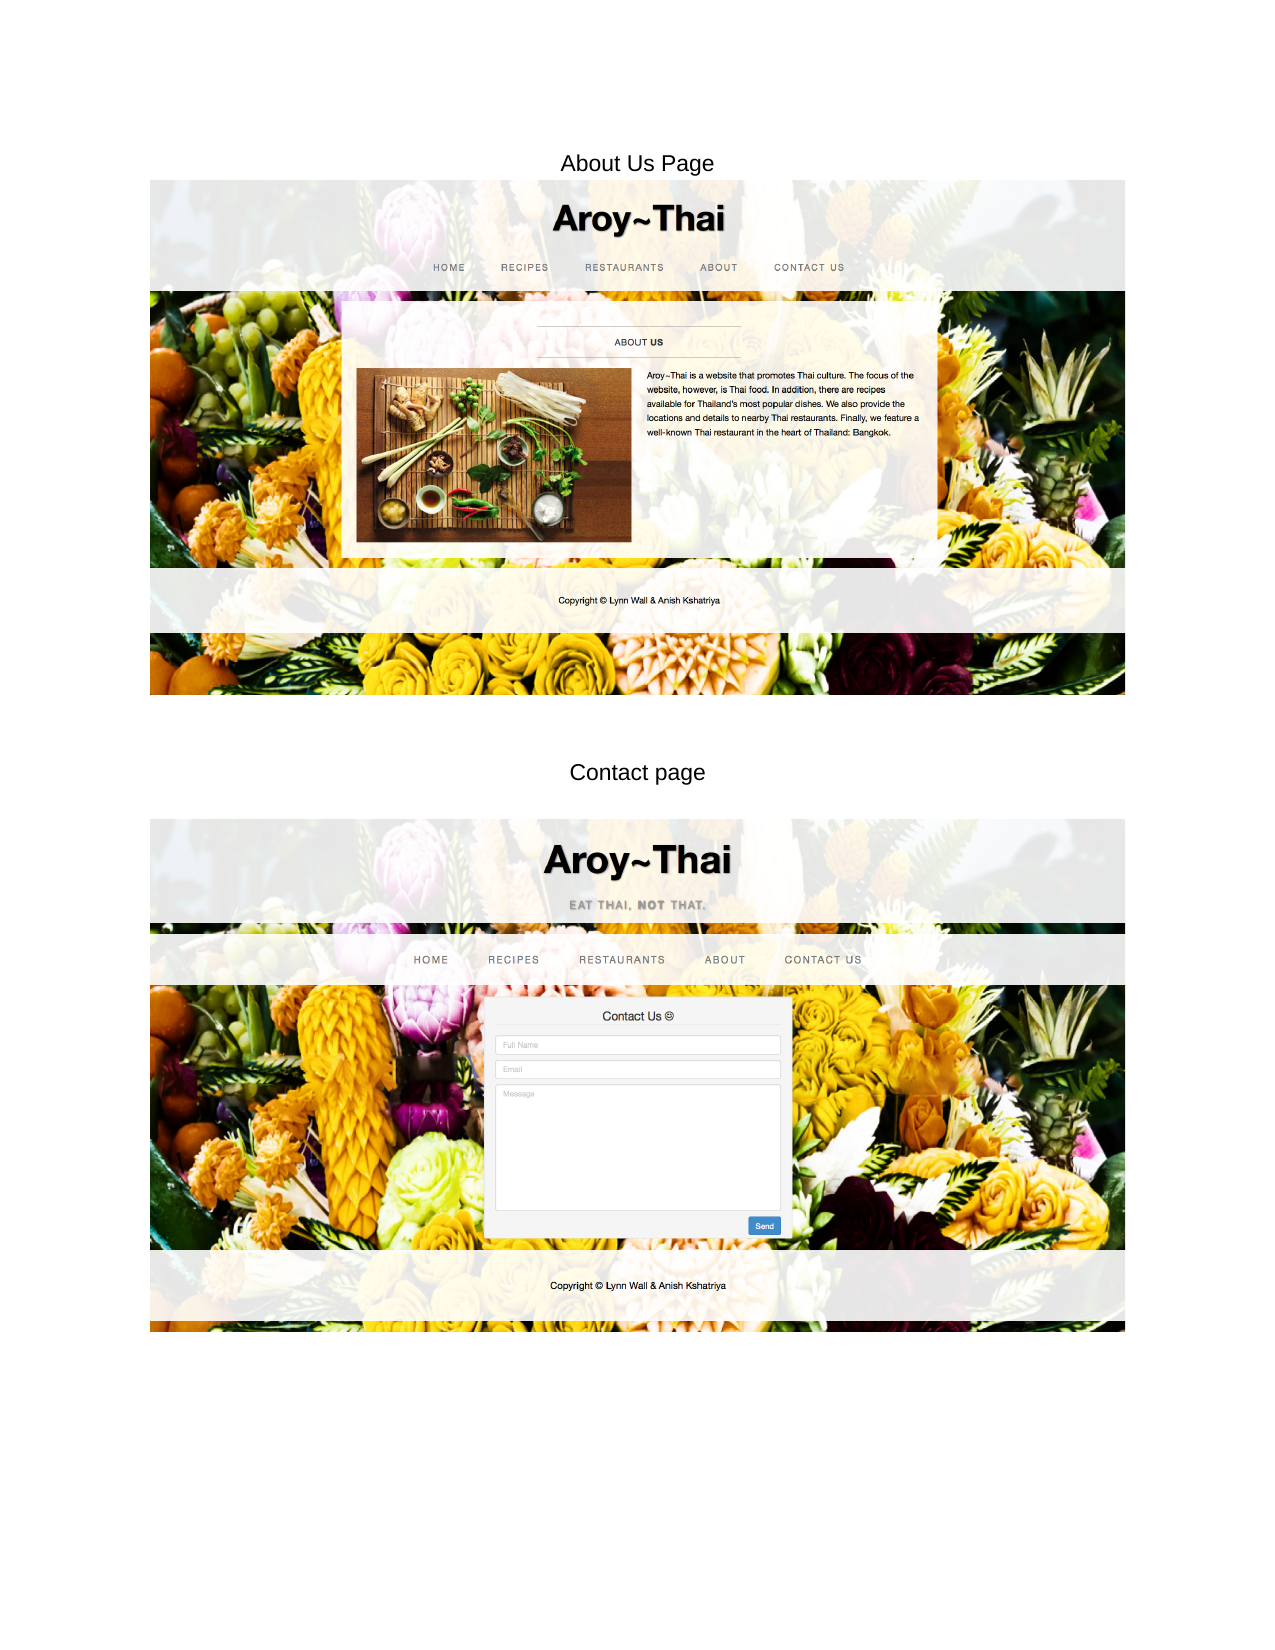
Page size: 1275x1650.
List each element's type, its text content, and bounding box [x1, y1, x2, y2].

text About Us Page [150, 150, 1125, 176]
picture [150, 819, 1125, 1332]
picture [150, 180, 1125, 695]
text Contact page [150, 759, 1125, 785]
